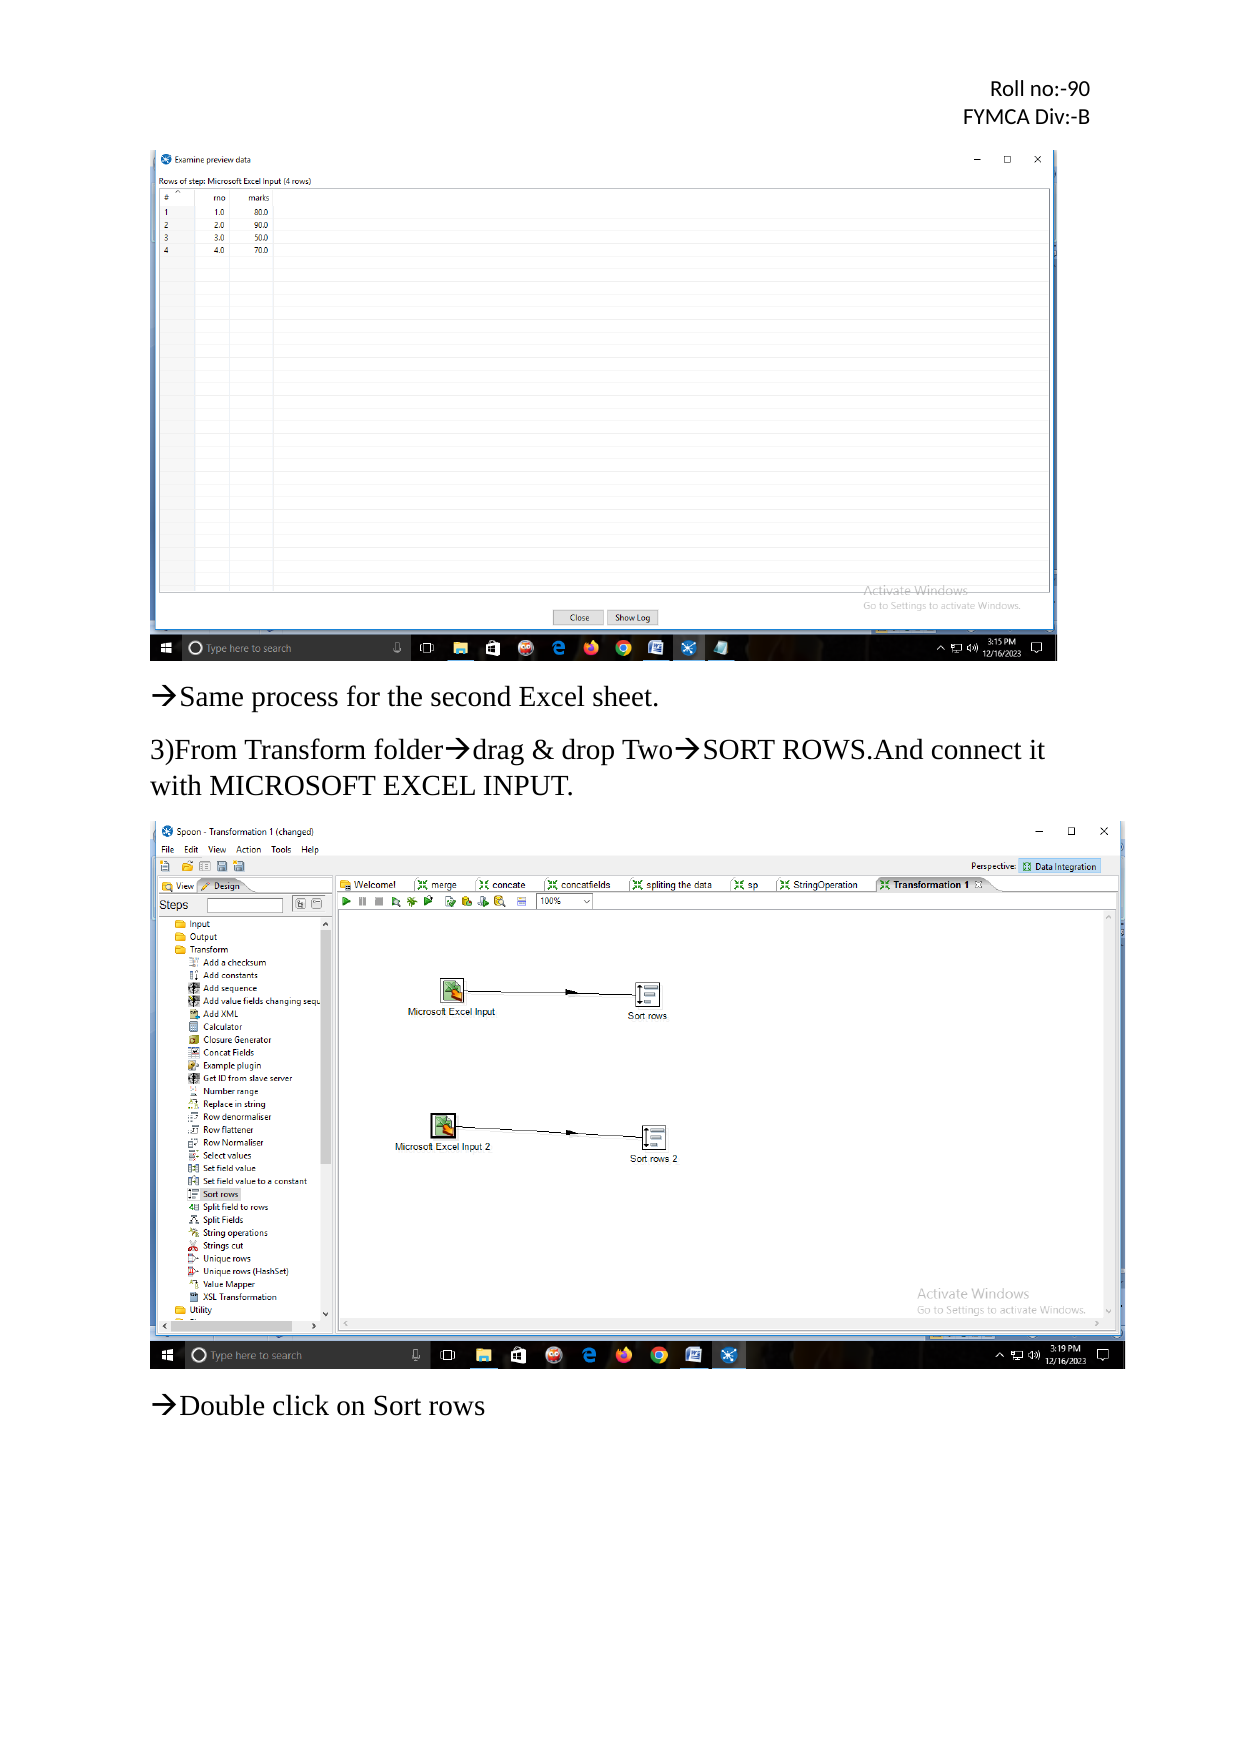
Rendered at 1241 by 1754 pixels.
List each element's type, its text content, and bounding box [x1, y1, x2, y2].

text 3)From Transform folderdrag & drop TwoSORT ROWS.And connect it with MICROSOFT EXCEL INPUT. [150, 732, 1090, 802]
text Same process for the second Excel sheet. [150, 679, 1090, 713]
text Double click on Sort rows [150, 1388, 1090, 1422]
picture [150, 150, 1058, 661]
picture [150, 821, 1125, 1369]
